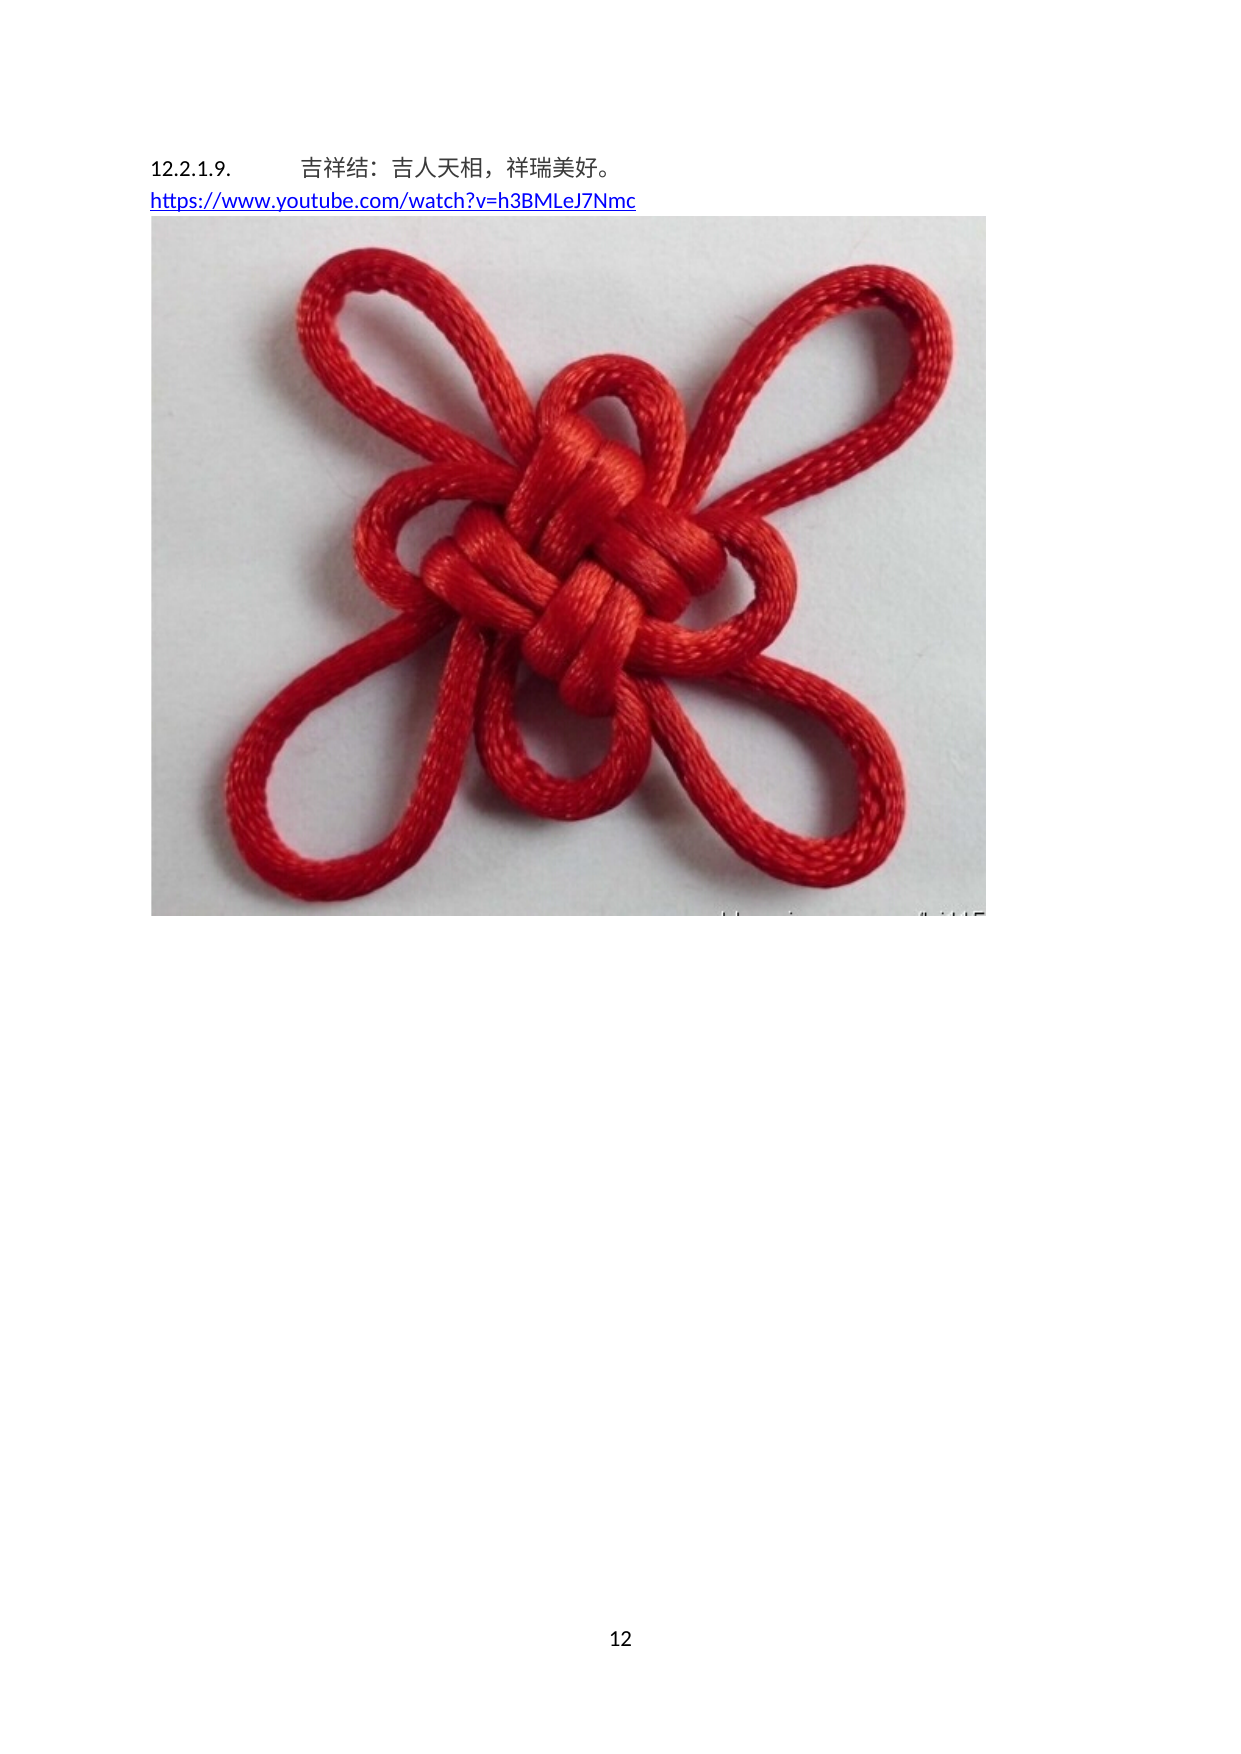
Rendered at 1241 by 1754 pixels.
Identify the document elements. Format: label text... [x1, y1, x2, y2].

list https://www.youtube.com/watch?v=h3BMLeJ7Nmc [150, 186, 1090, 214]
list 吉祥结：吉人天相，祥瑞美好。 [150, 150, 1090, 183]
picture [150, 216, 986, 916]
